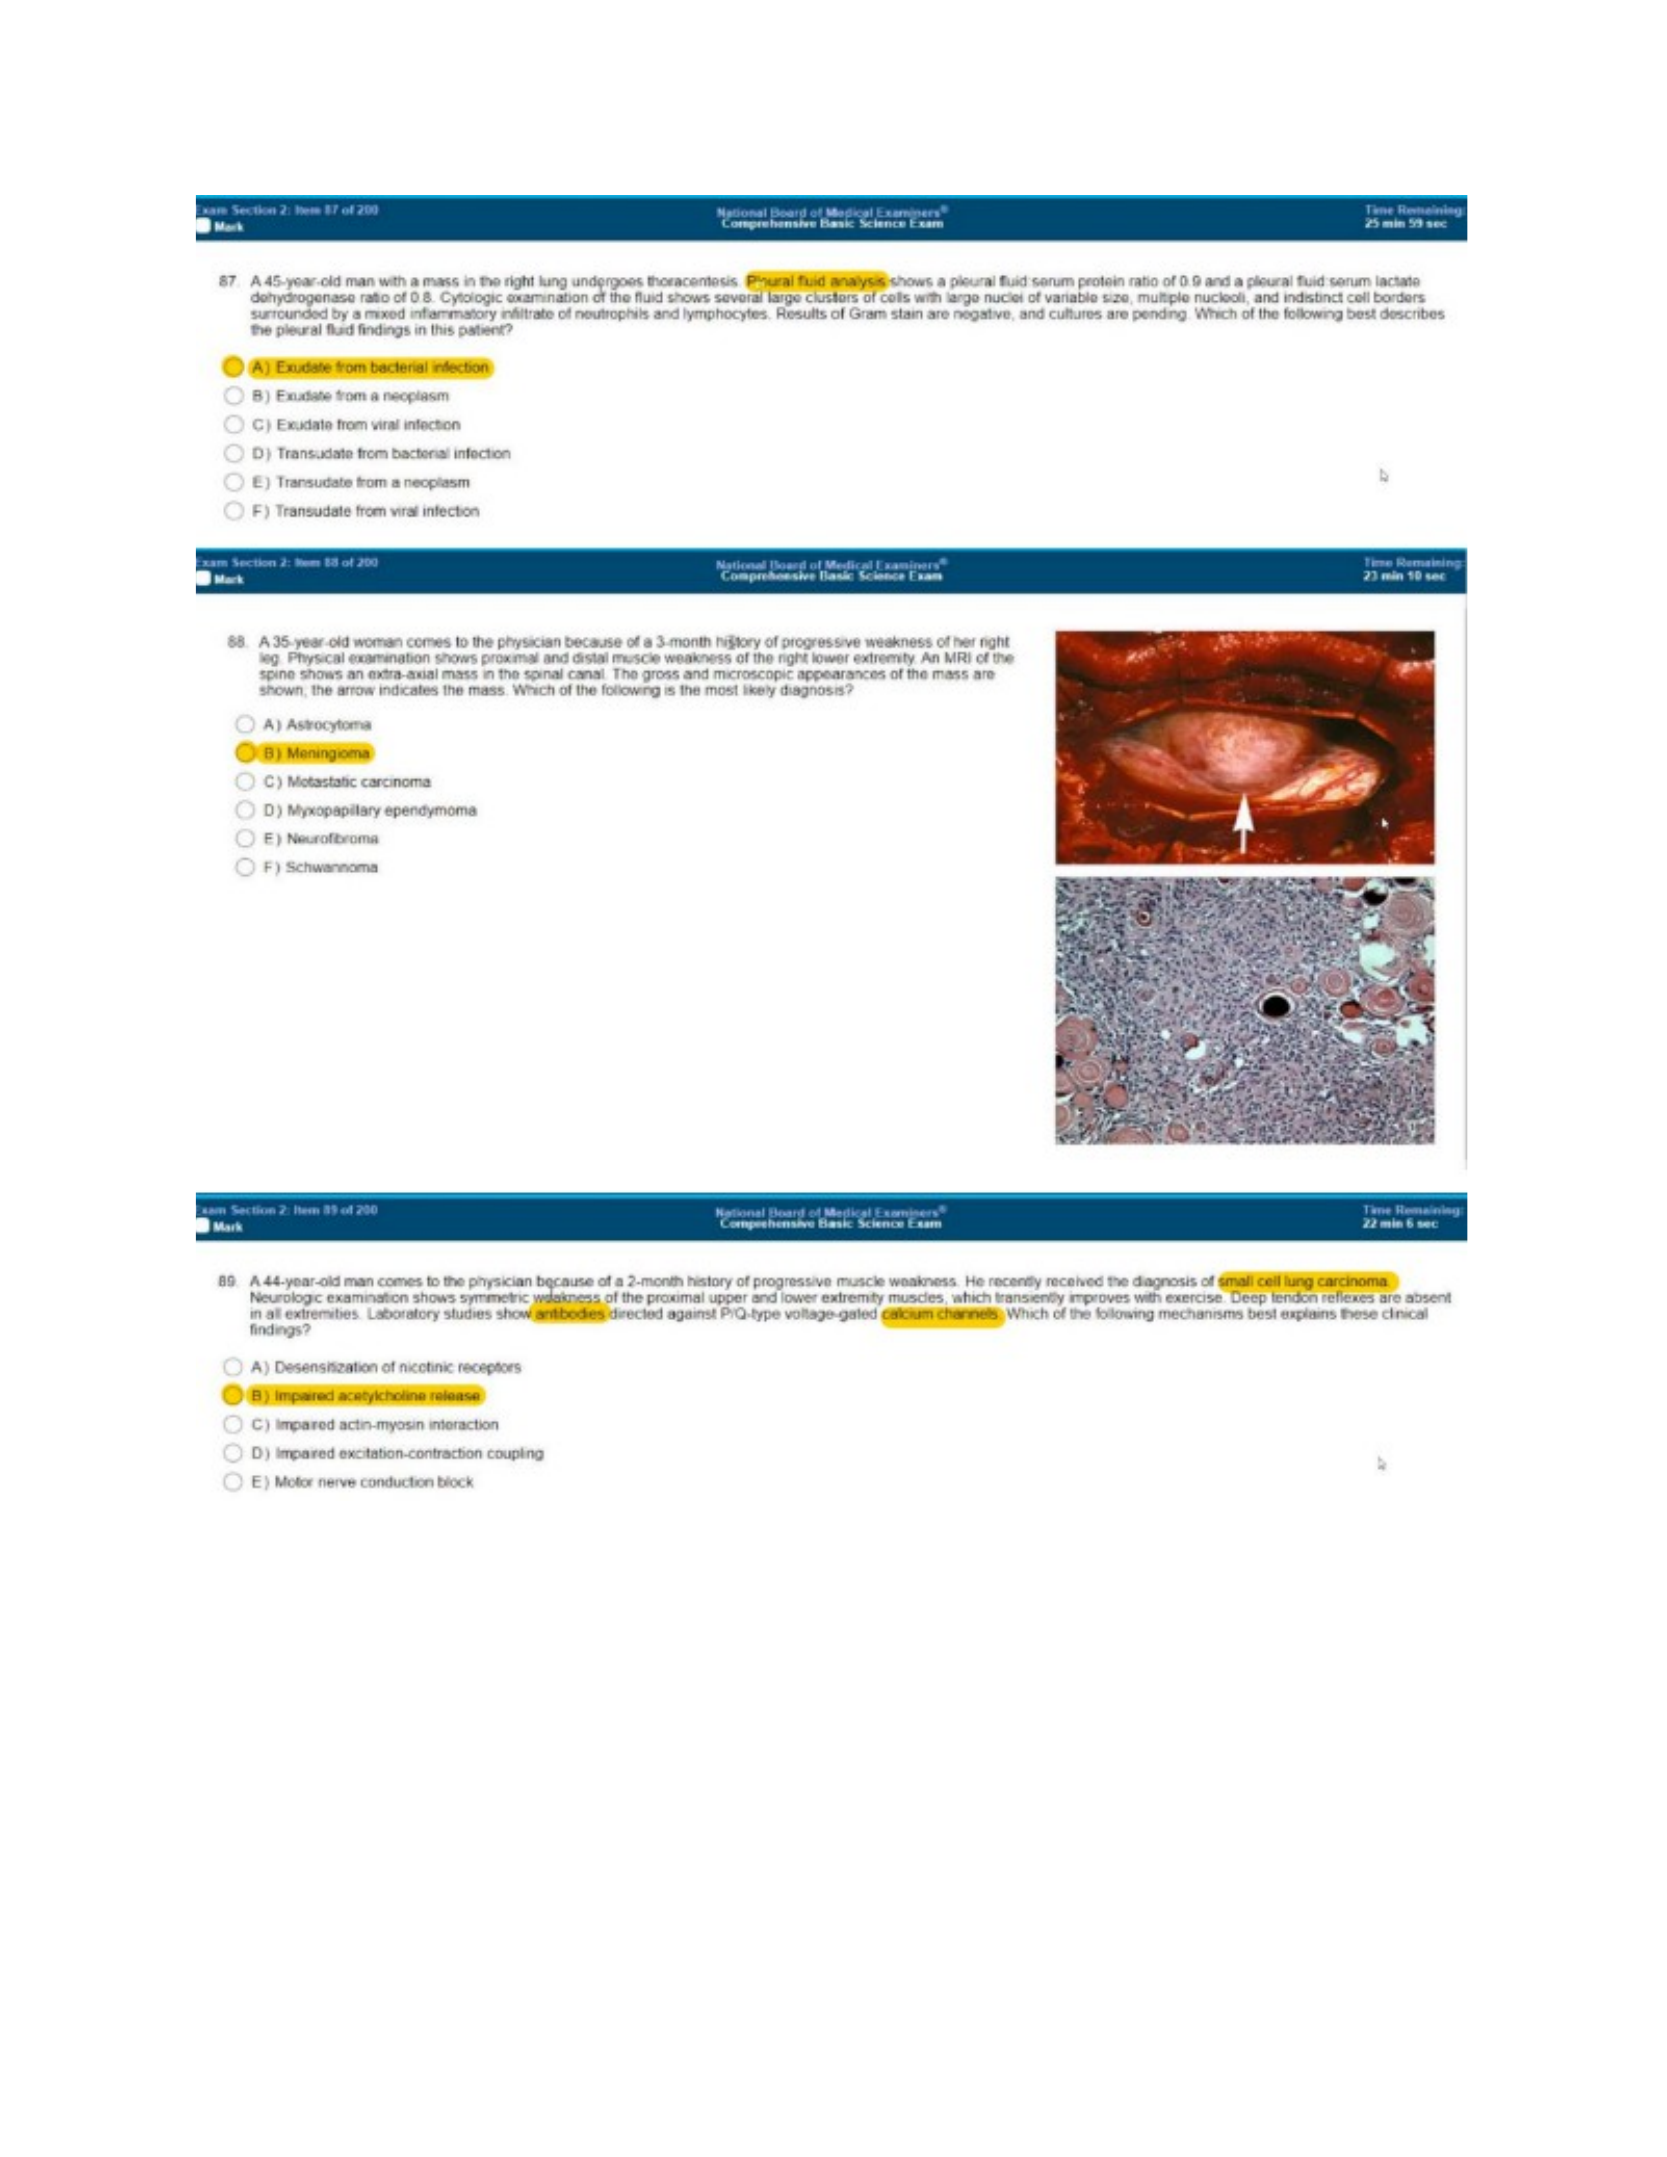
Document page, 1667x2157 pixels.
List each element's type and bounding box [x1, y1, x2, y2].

picture [195, 200, 1468, 1198]
picture [195, 1201, 1468, 1501]
